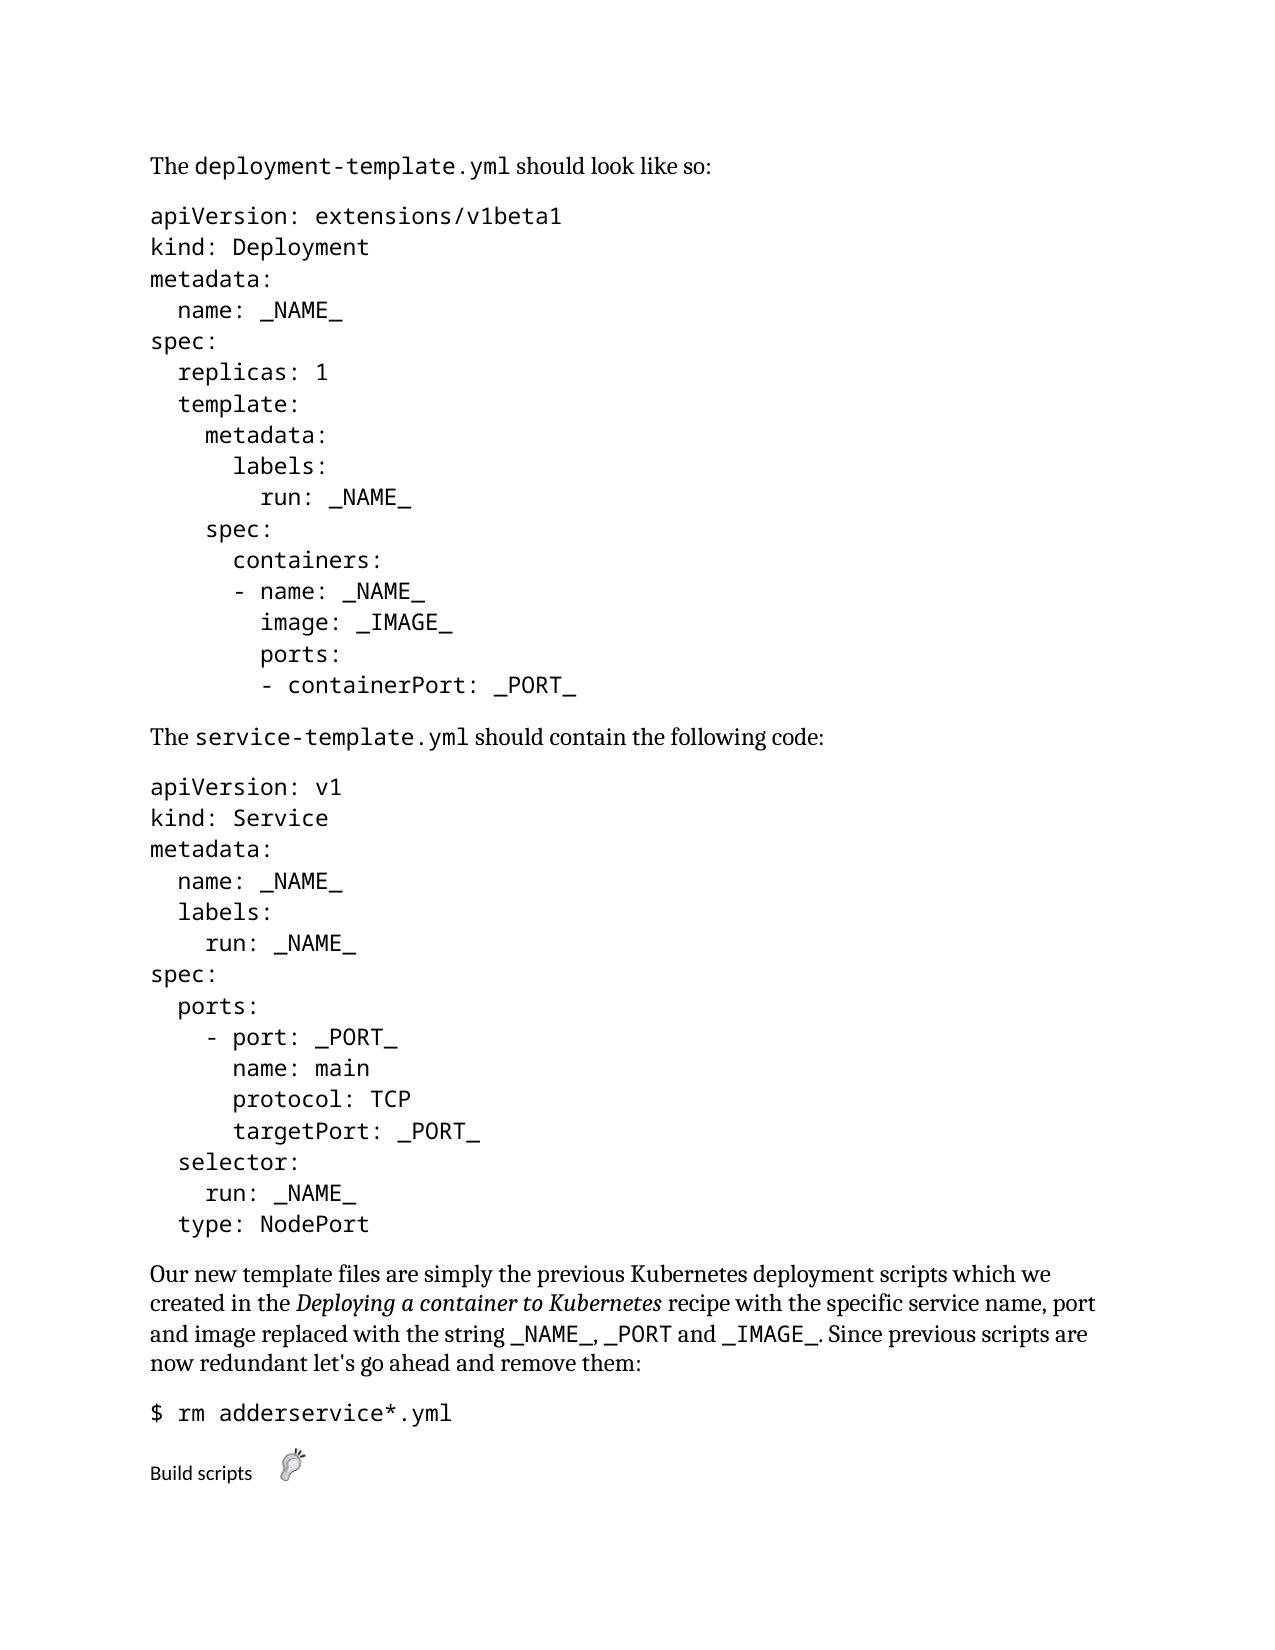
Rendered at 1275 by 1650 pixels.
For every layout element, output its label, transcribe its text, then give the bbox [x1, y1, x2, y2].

picture [276, 1448, 310, 1481]
text The deployment-template.yml should look like so: [150, 150, 1125, 181]
text $ rm adderservice*.yml [150, 1397, 1125, 1428]
text Our new template files are simply the previous Kubernetes deployment scripts which we created in the Deploying a container to Kubernetes recipe with the specific service name, port and image replaced with the string _NAME_, _PORT and _IMAGE_. Since previous scripts are now redundant let's go ahead and remove them: [150, 1260, 1125, 1378]
text The service-template.yml should contain the following code: [150, 721, 1125, 752]
subtitle Build scripts [150, 1449, 1125, 1485]
text apiVersion: v1 kind: Service metadata: name: _NAME_ labels: run: _NAME_ spec: ports: - port: _PORT_ name: main protocol: TCP targetPort: _PORT_ selector: run: _NAME_ type: NodePort [150, 771, 1125, 1239]
text apiVersion: extensions/v1beta1 kind: Deployment metadata: name: _NAME_ spec: replicas: 1 template: metadata: labels: run: _NAME_ spec: containers: - name: _NAME_ image: _IMAGE_ ports: - containerPort: _PORT_ [150, 200, 1125, 700]
